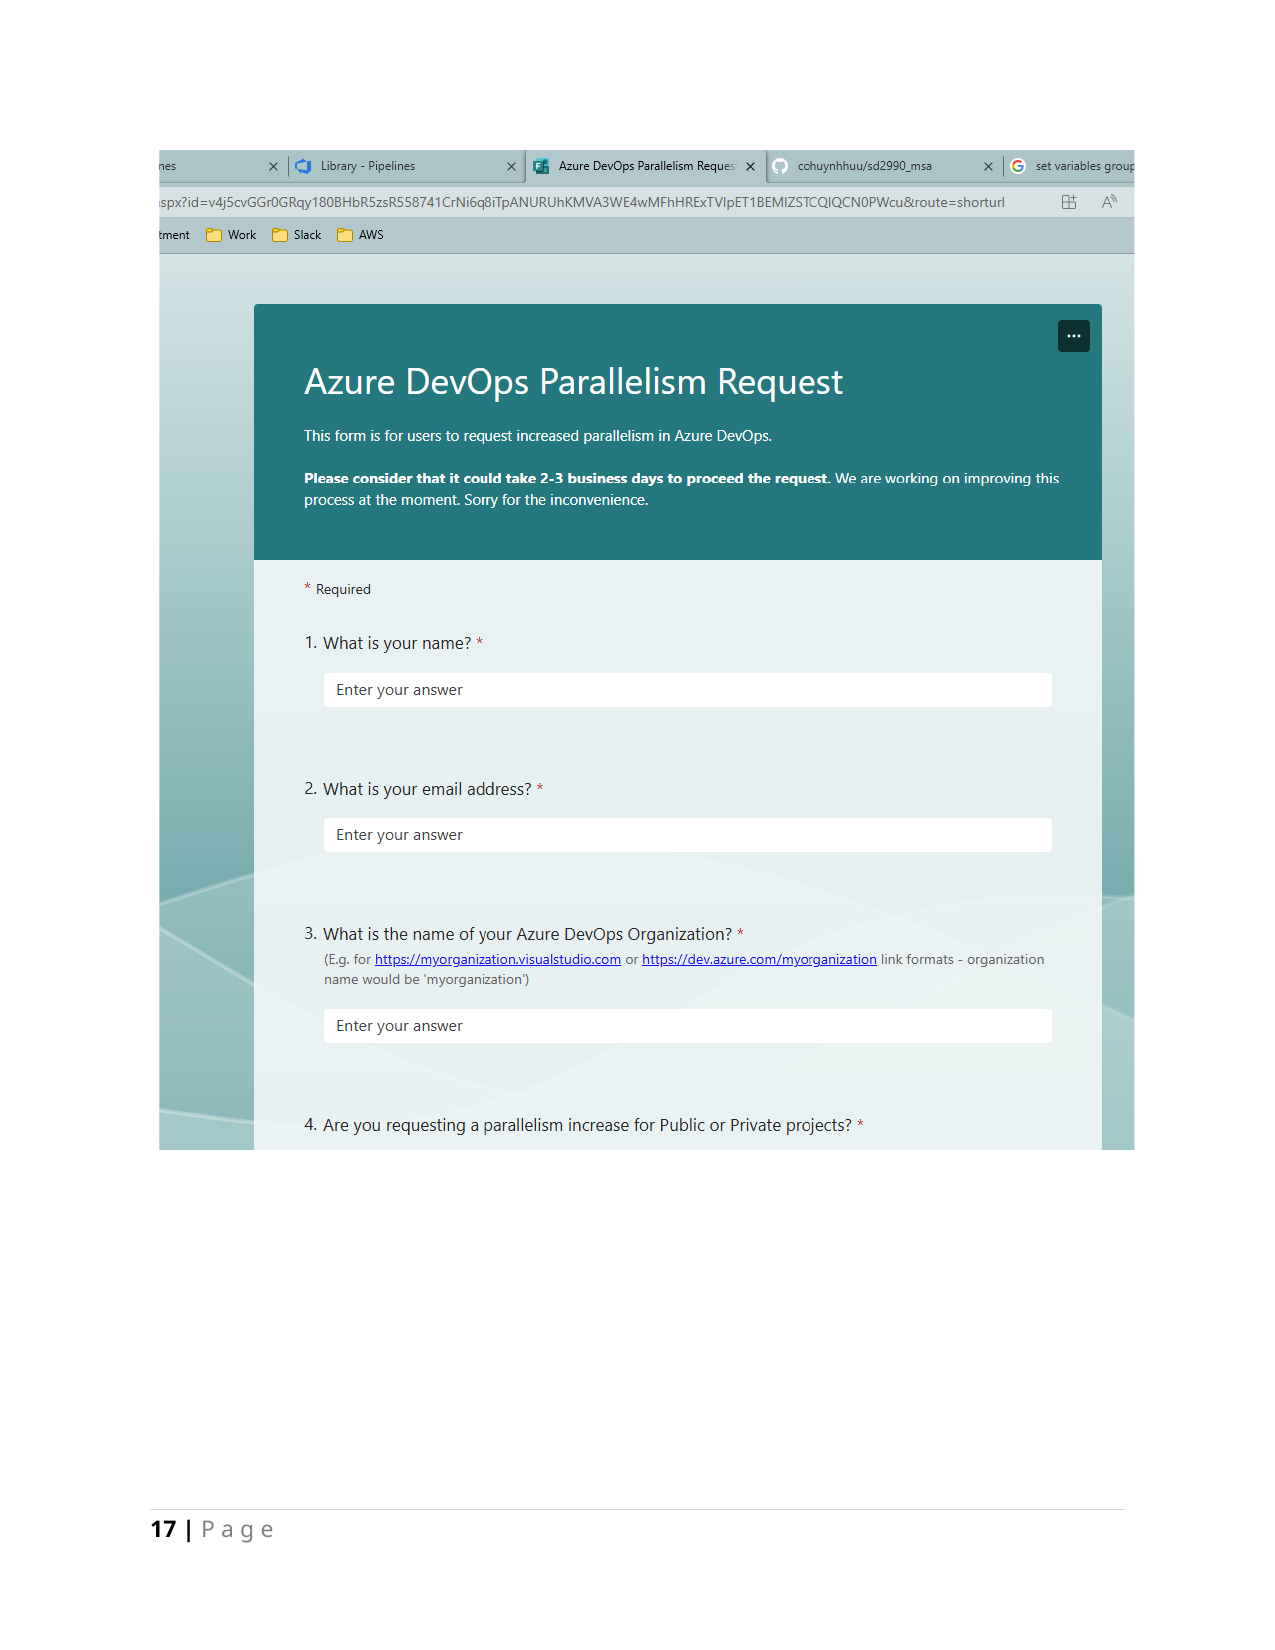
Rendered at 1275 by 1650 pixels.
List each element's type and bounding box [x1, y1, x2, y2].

picture [159, 150, 1135, 1150]
